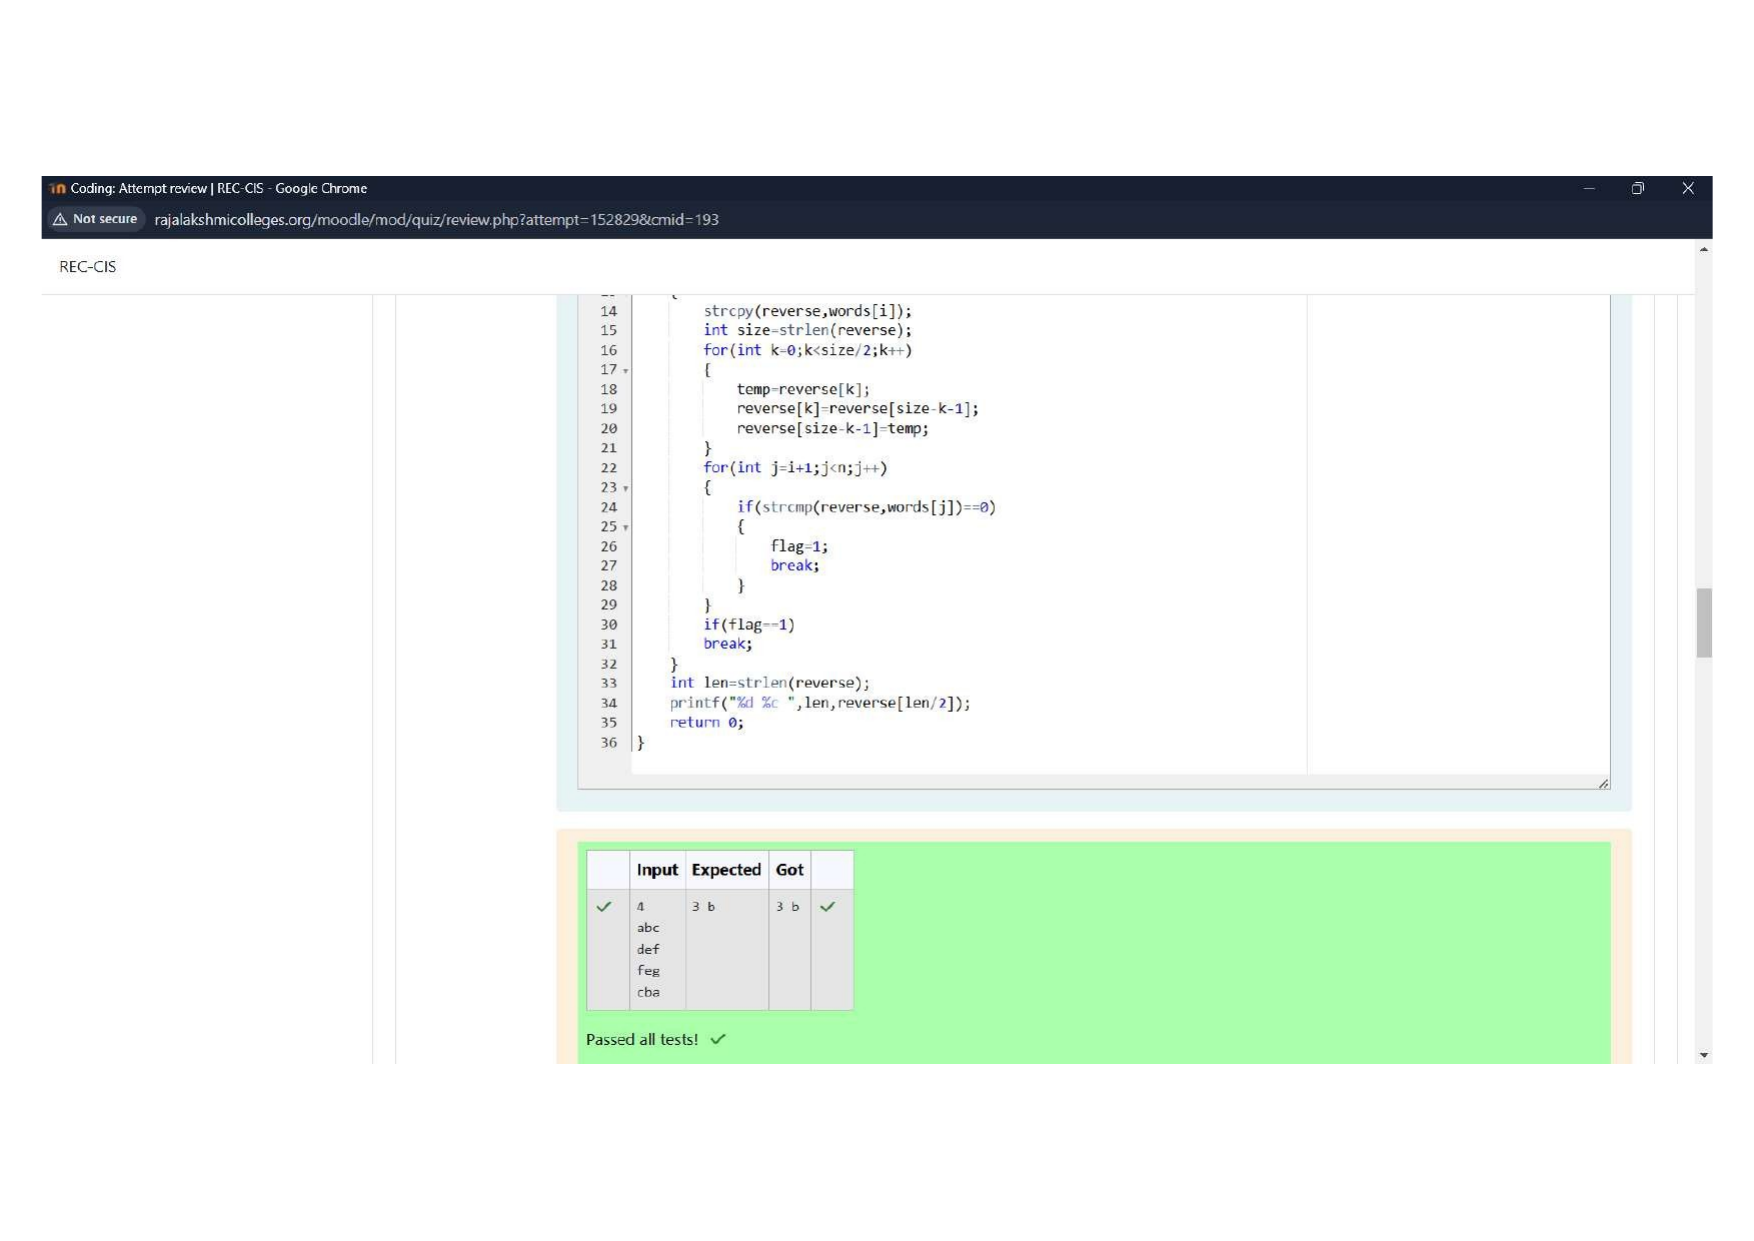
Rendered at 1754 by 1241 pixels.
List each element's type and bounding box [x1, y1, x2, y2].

picture [41, 176, 1713, 1064]
